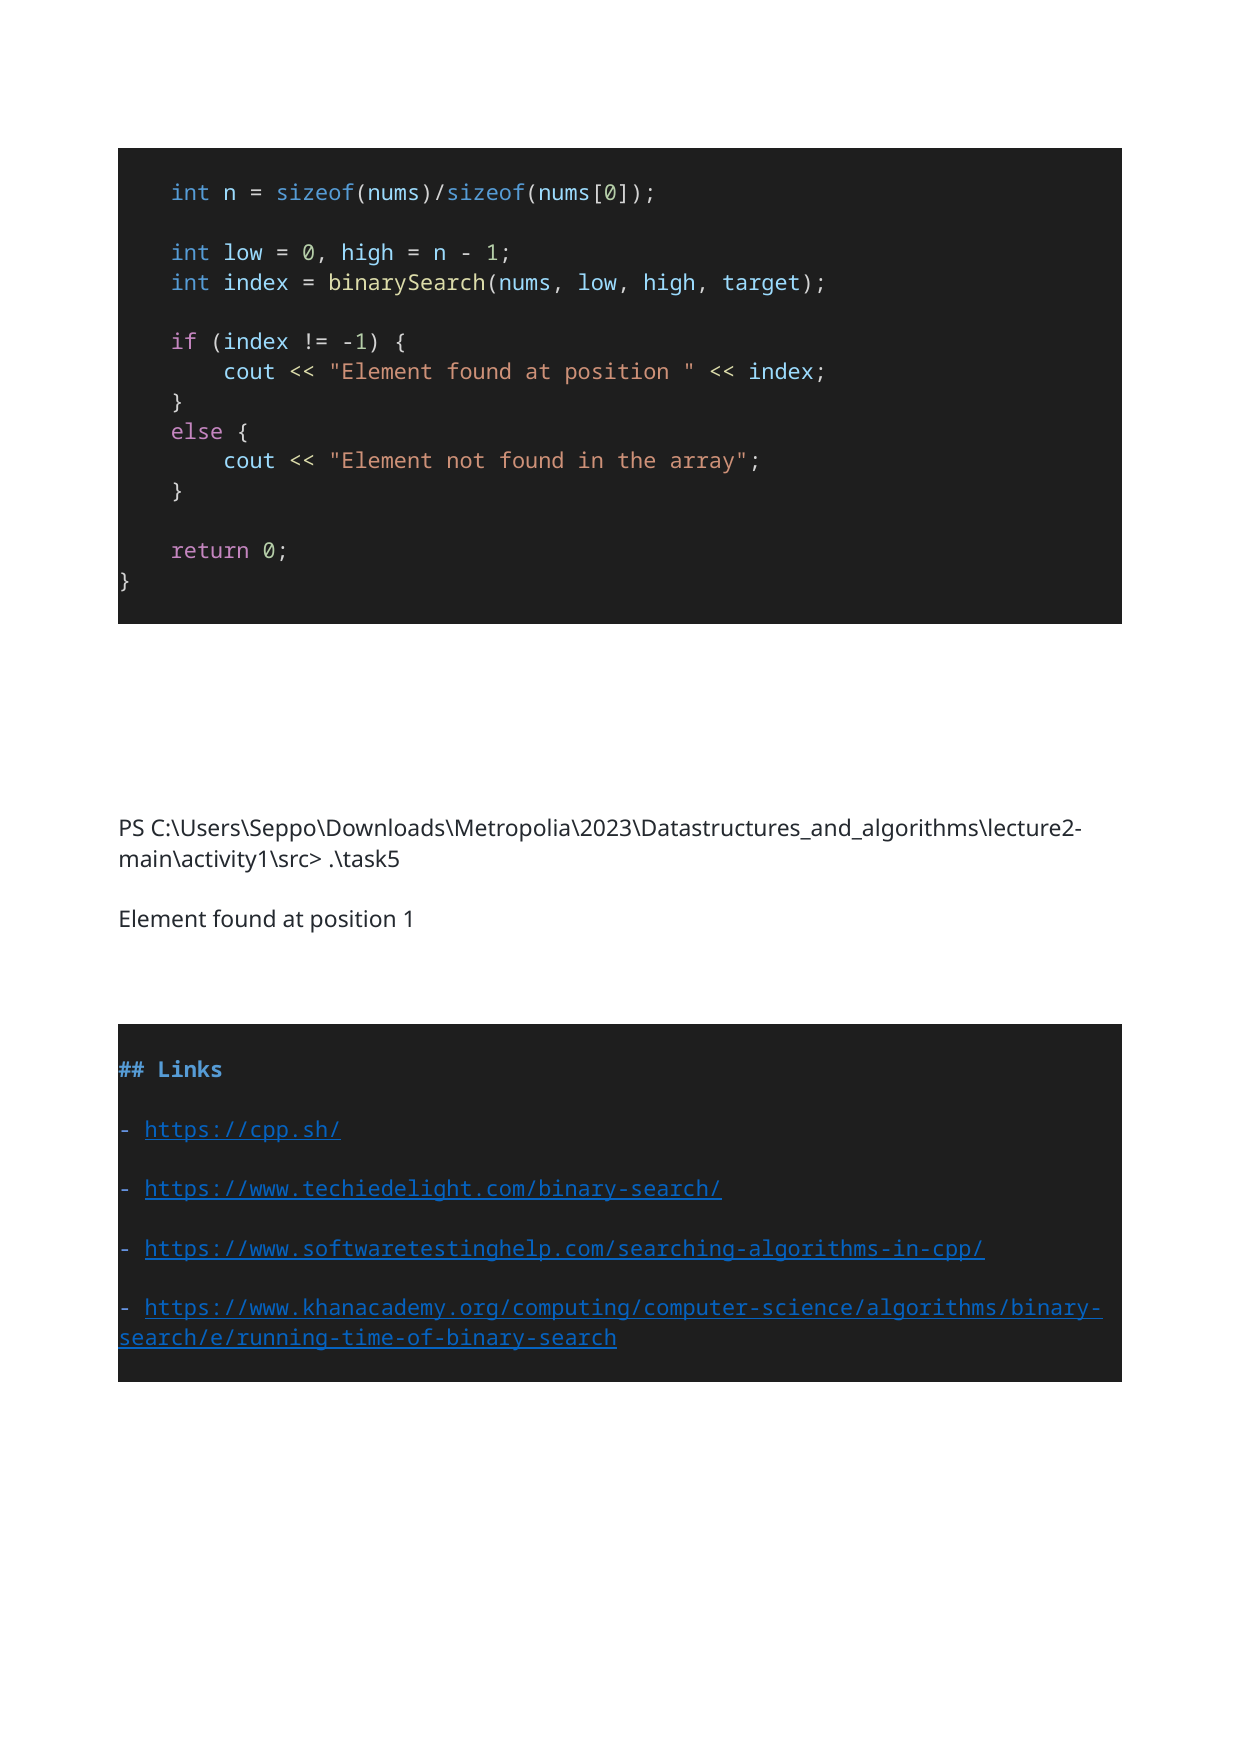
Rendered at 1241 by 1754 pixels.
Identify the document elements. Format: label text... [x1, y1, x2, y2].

text - https://cpp.sh/ [118, 1114, 1122, 1143]
text return 0; [118, 535, 1122, 565]
text int index = binarySearch(nums, low, high, target); [118, 267, 1122, 297]
text - https://www.khanacademy.org/computing/computer-science/algorithms/binary-search/e/running-time-of-binary-search [118, 1292, 1122, 1352]
text - https://www.techiedelight.com/binary-search/ [118, 1173, 1122, 1203]
text } [118, 475, 1122, 505]
text cout << "Element not found in the array"; [118, 446, 1122, 475]
text int n = sizeof(nums)/sizeof(nums[0]); [118, 177, 1122, 207]
text if (index != -1) { [118, 326, 1122, 356]
text int low = 0, high = n - 1; [118, 237, 1122, 267]
text cout << "Element found at position " << index; [118, 356, 1122, 386]
text else { [118, 416, 1122, 446]
text Element found at position 1 [118, 903, 1122, 935]
text } [118, 386, 1122, 416]
text } [118, 565, 1122, 594]
text PS C:\Users\Seppo\Downloads\Metropolia\2023\Datastructures_and_algorithms\lecture2-main\activity1\src> .\task5 [118, 812, 1122, 874]
text - https://www.softwaretestinghelp.com/searching-algorithms-in-cpp/ [118, 1233, 1122, 1263]
text ## Links [118, 1054, 1122, 1084]
